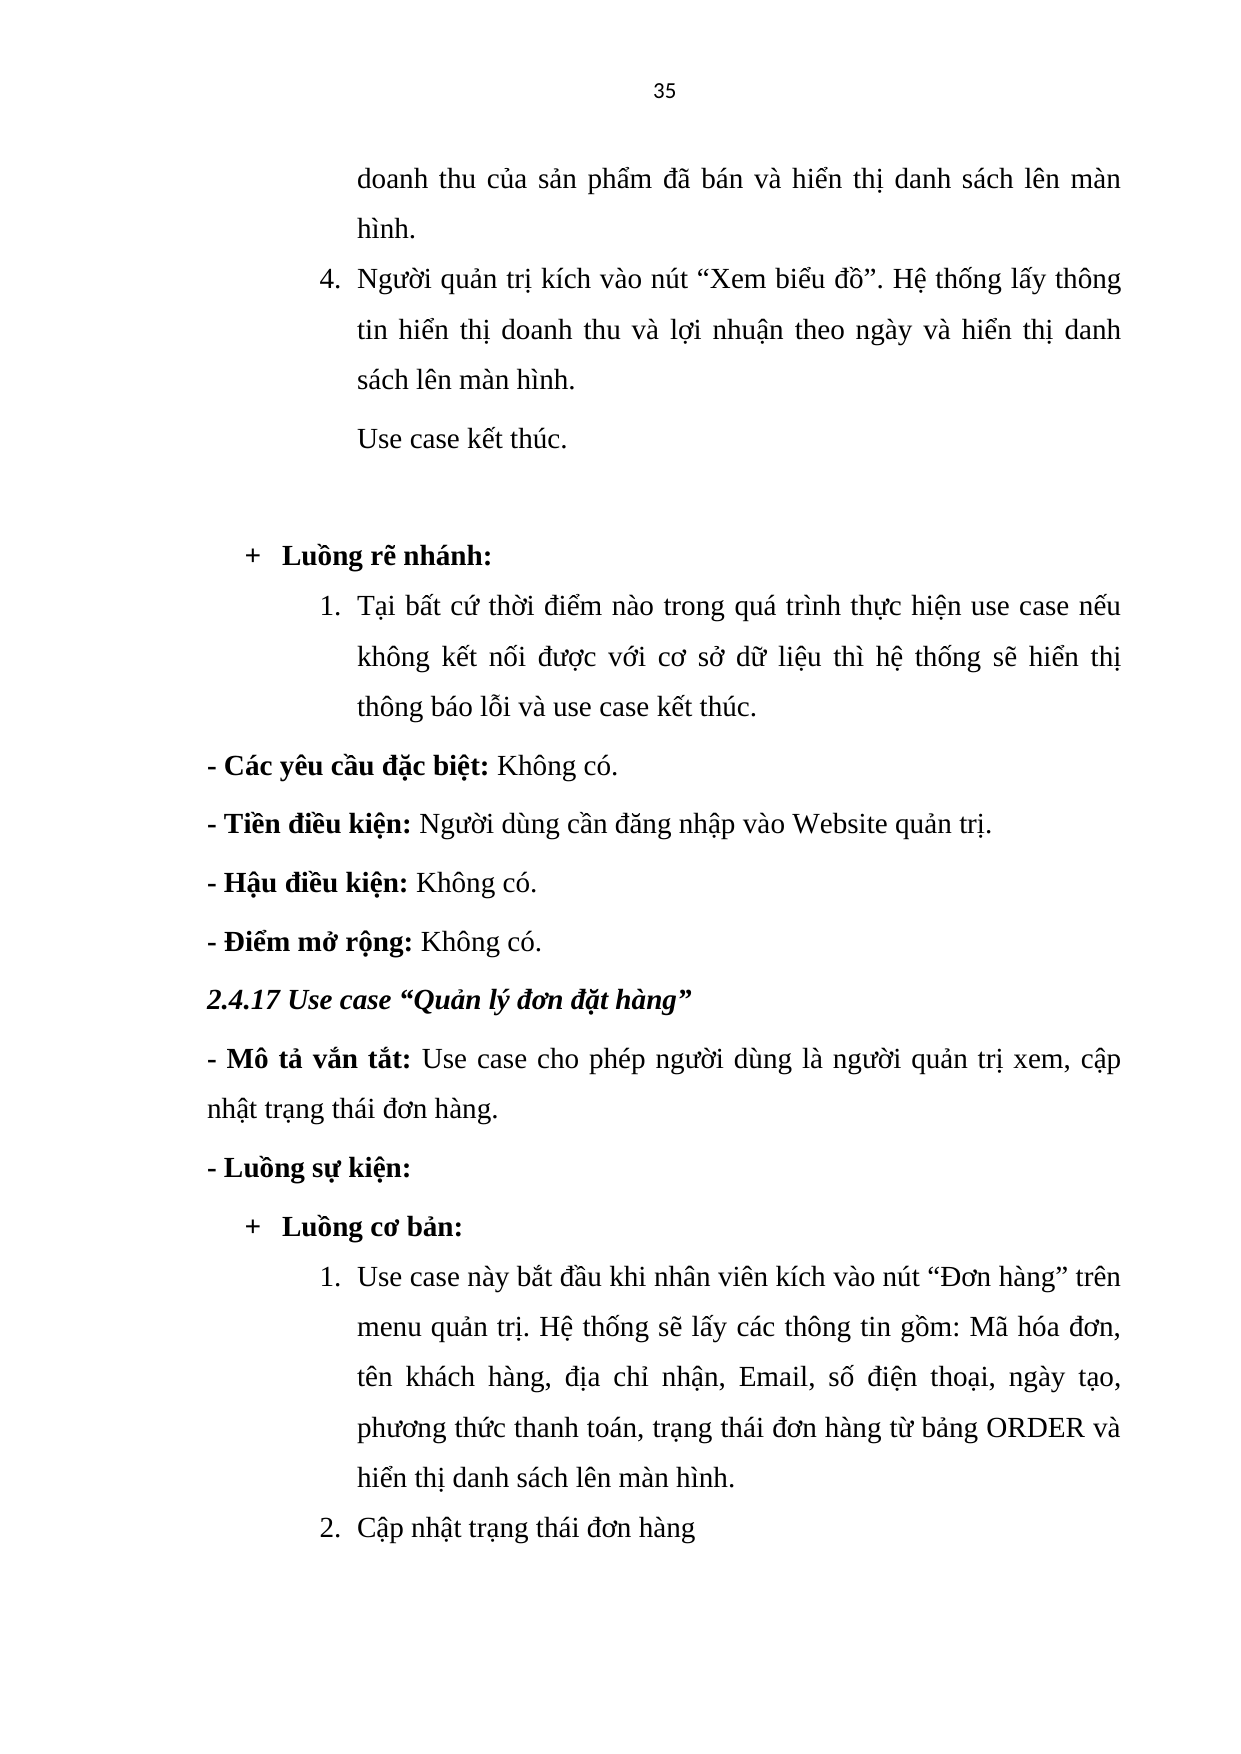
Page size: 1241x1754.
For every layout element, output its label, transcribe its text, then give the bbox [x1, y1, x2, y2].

list Cập nhật trạng thái đơn hàng [319, 1511, 1122, 1544]
subtitle 2.4.17 Use case “Quản lý đơn đặt hàng” [207, 982, 1122, 1016]
text Use case kết thúc. [357, 421, 1122, 454]
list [319, 161, 1122, 245]
text - Điểm mở rộng: Không có. [207, 924, 1122, 957]
list Người quản trị kích vào nút “Xem biểu đồ”. Hệ thống lấy thông tin hiển thị doanh thu và lợi nhuận theo ngày và hiển thị danh sách lên màn hình. [319, 262, 1122, 396]
list Tại bất cứ thời điểm nào trong quá trình thực hiện use case nếu không kết nối được với cơ sở dữ liệu thì hệ thống sẽ hiển thị thông báo lỗi và use case kết thúc. [319, 588, 1122, 723]
text - Hậu điều kiện: Không có. [207, 865, 1122, 899]
text - Tiền điều kiện: Người dùng cần đăng nhập vào Website quản trị. [207, 806, 1122, 840]
list Luồng cơ bản: [244, 1209, 1122, 1242]
list Use case này bắt đầu khi nhân viên kích vào nút “Đơn hàng” trên menu quản trị. Hệ thống sẽ lấy các thông tin gồm: Mã hóa đơn, tên khách hàng, địa chỉ nhận, Email, số điện thoại, ngày tạo, phương thức thanh toán, trạng thái đơn hàng từ bảng ORDER và hiển thị danh sách lên màn hình. [319, 1259, 1122, 1494]
text - Luồng sự kiện: [207, 1150, 1122, 1183]
text - Các yêu cầu đặc biệt: Không có. [207, 748, 1122, 781]
list Luồng rẽ nhánh: [244, 538, 1122, 572]
text - Mô tả vắn tắt: Use case cho phép người dùng là người quản trị xem, cập nhật trạng thái đơn hàng. [207, 1041, 1122, 1125]
